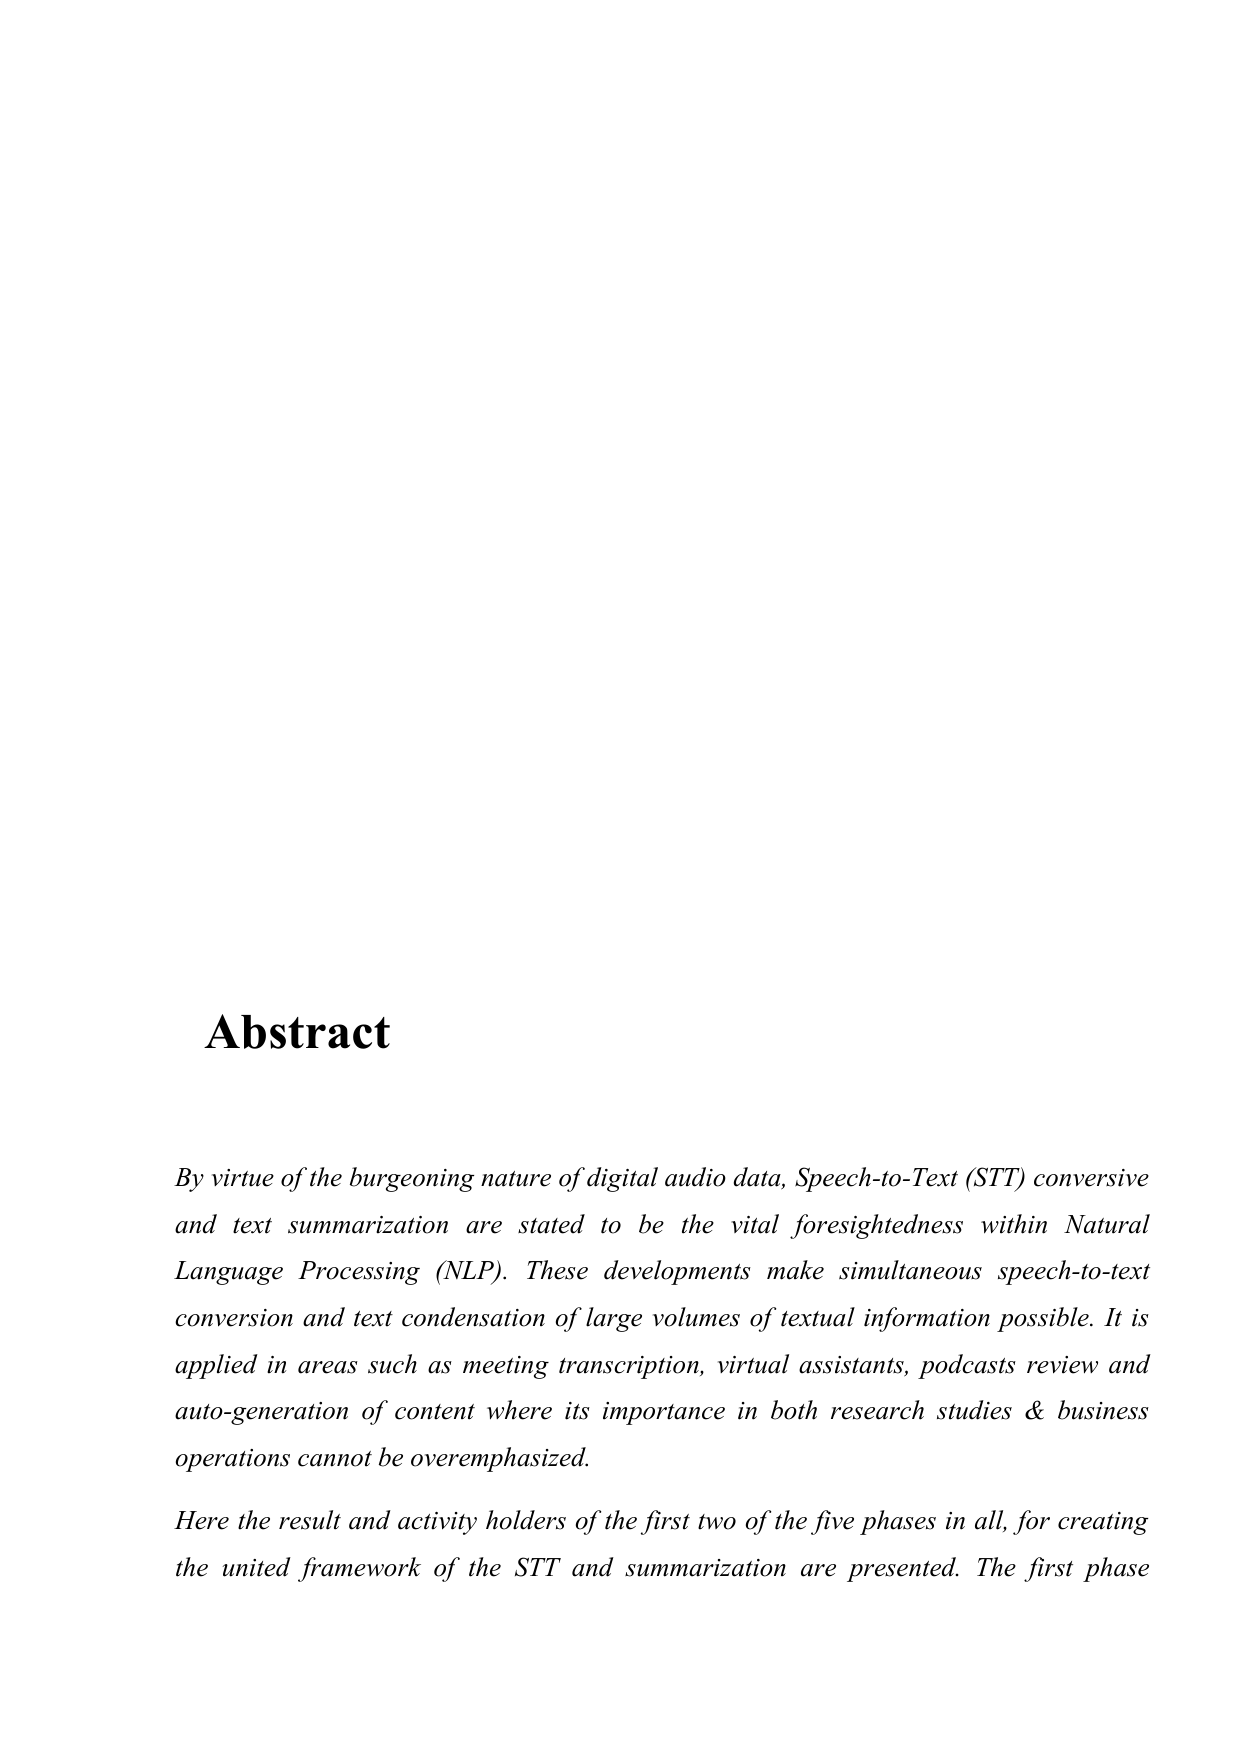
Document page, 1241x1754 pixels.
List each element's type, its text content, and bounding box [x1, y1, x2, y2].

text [175, 1504, 1151, 1582]
text By virtue of the burgeoning nature of digital audio data, Speech-to-Text (STT) conversive and text summarization are stated to be the vital foresightedness within Natural Language Processing (NLP). These developments make simultaneous speech-to-text conversion and text condensation of large volumes of textual information possible. It is applied in areas such as meeting transcription, virtual assistants, podcasts review and auto-generation of content where its importance in both research studies & business operations cannot be overemphasized. [175, 1161, 1151, 1472]
subtitle Abstract [204, 1002, 1151, 1059]
